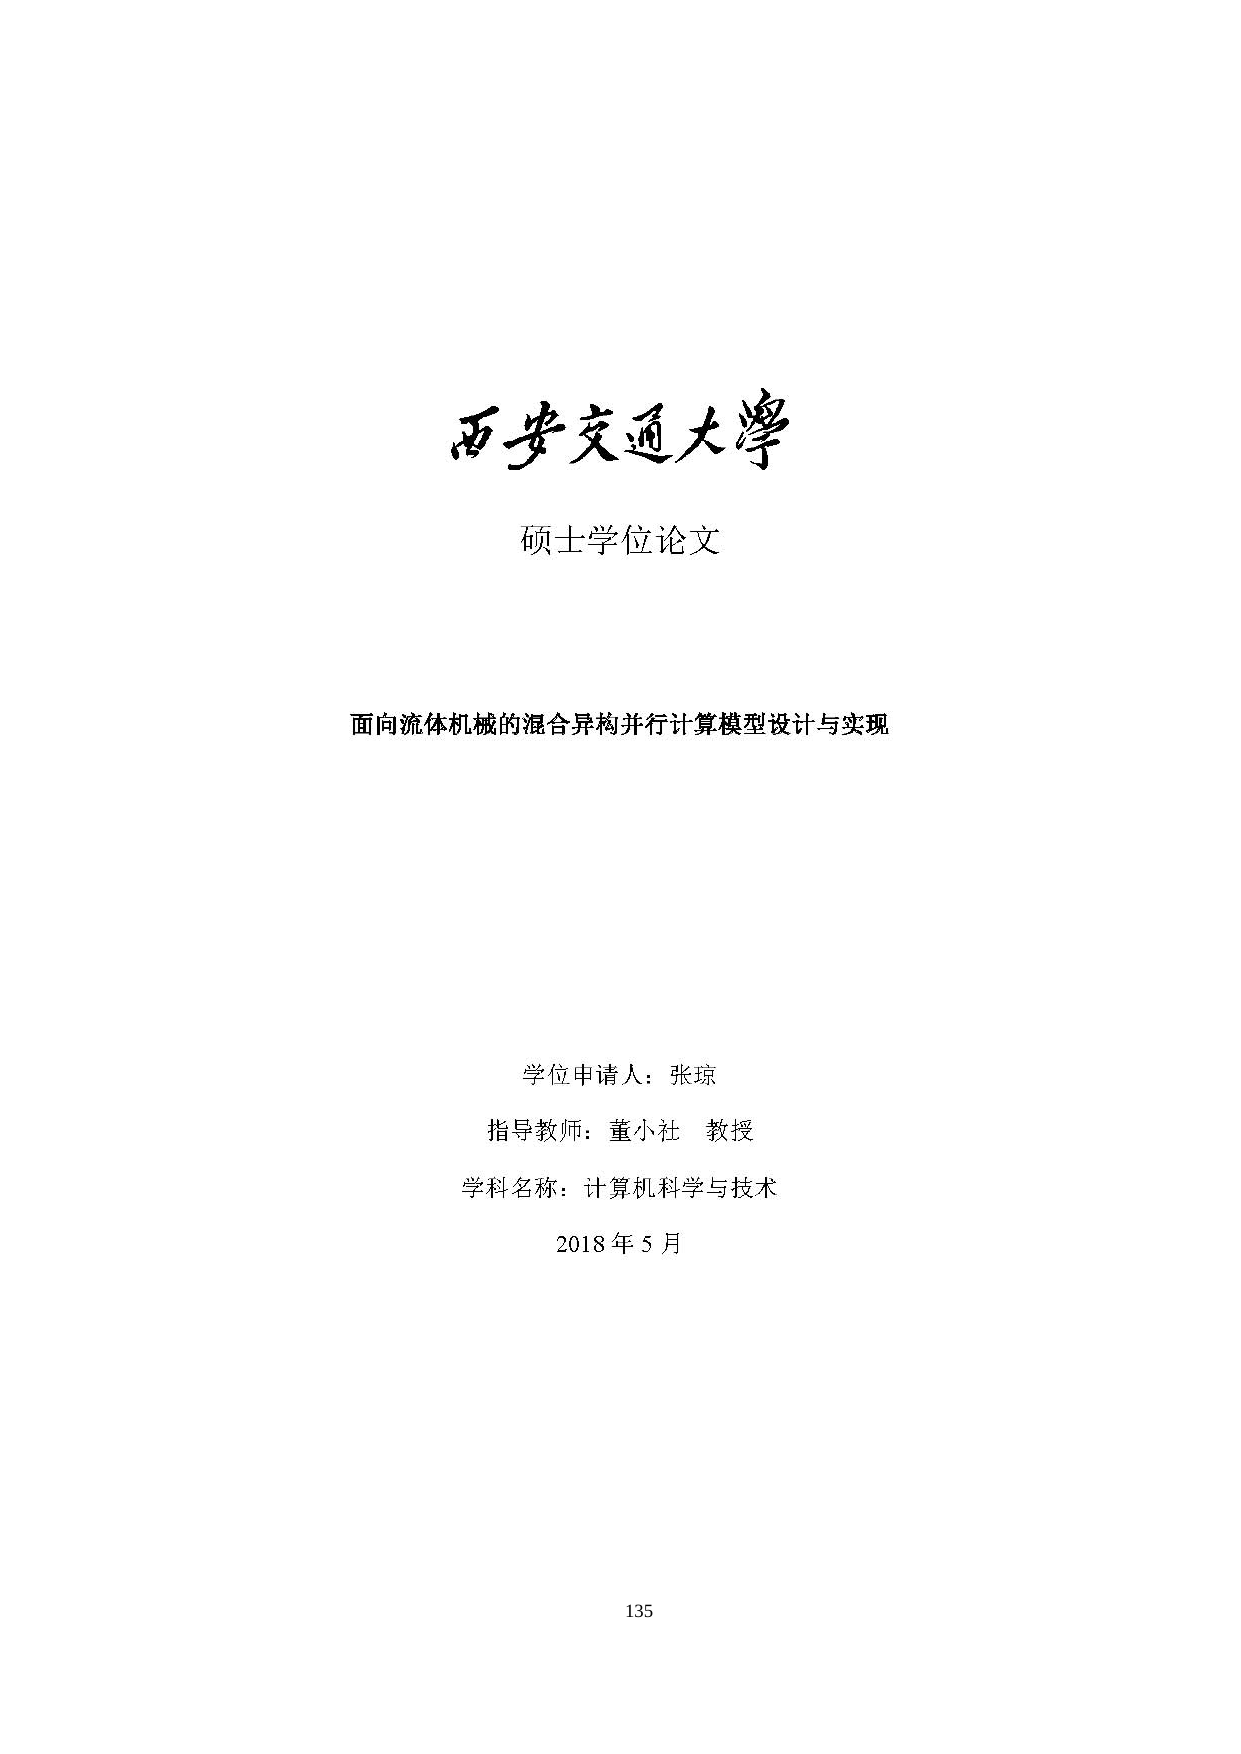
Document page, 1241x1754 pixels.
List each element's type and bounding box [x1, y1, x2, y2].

picture [165, 161, 1075, 1449]
